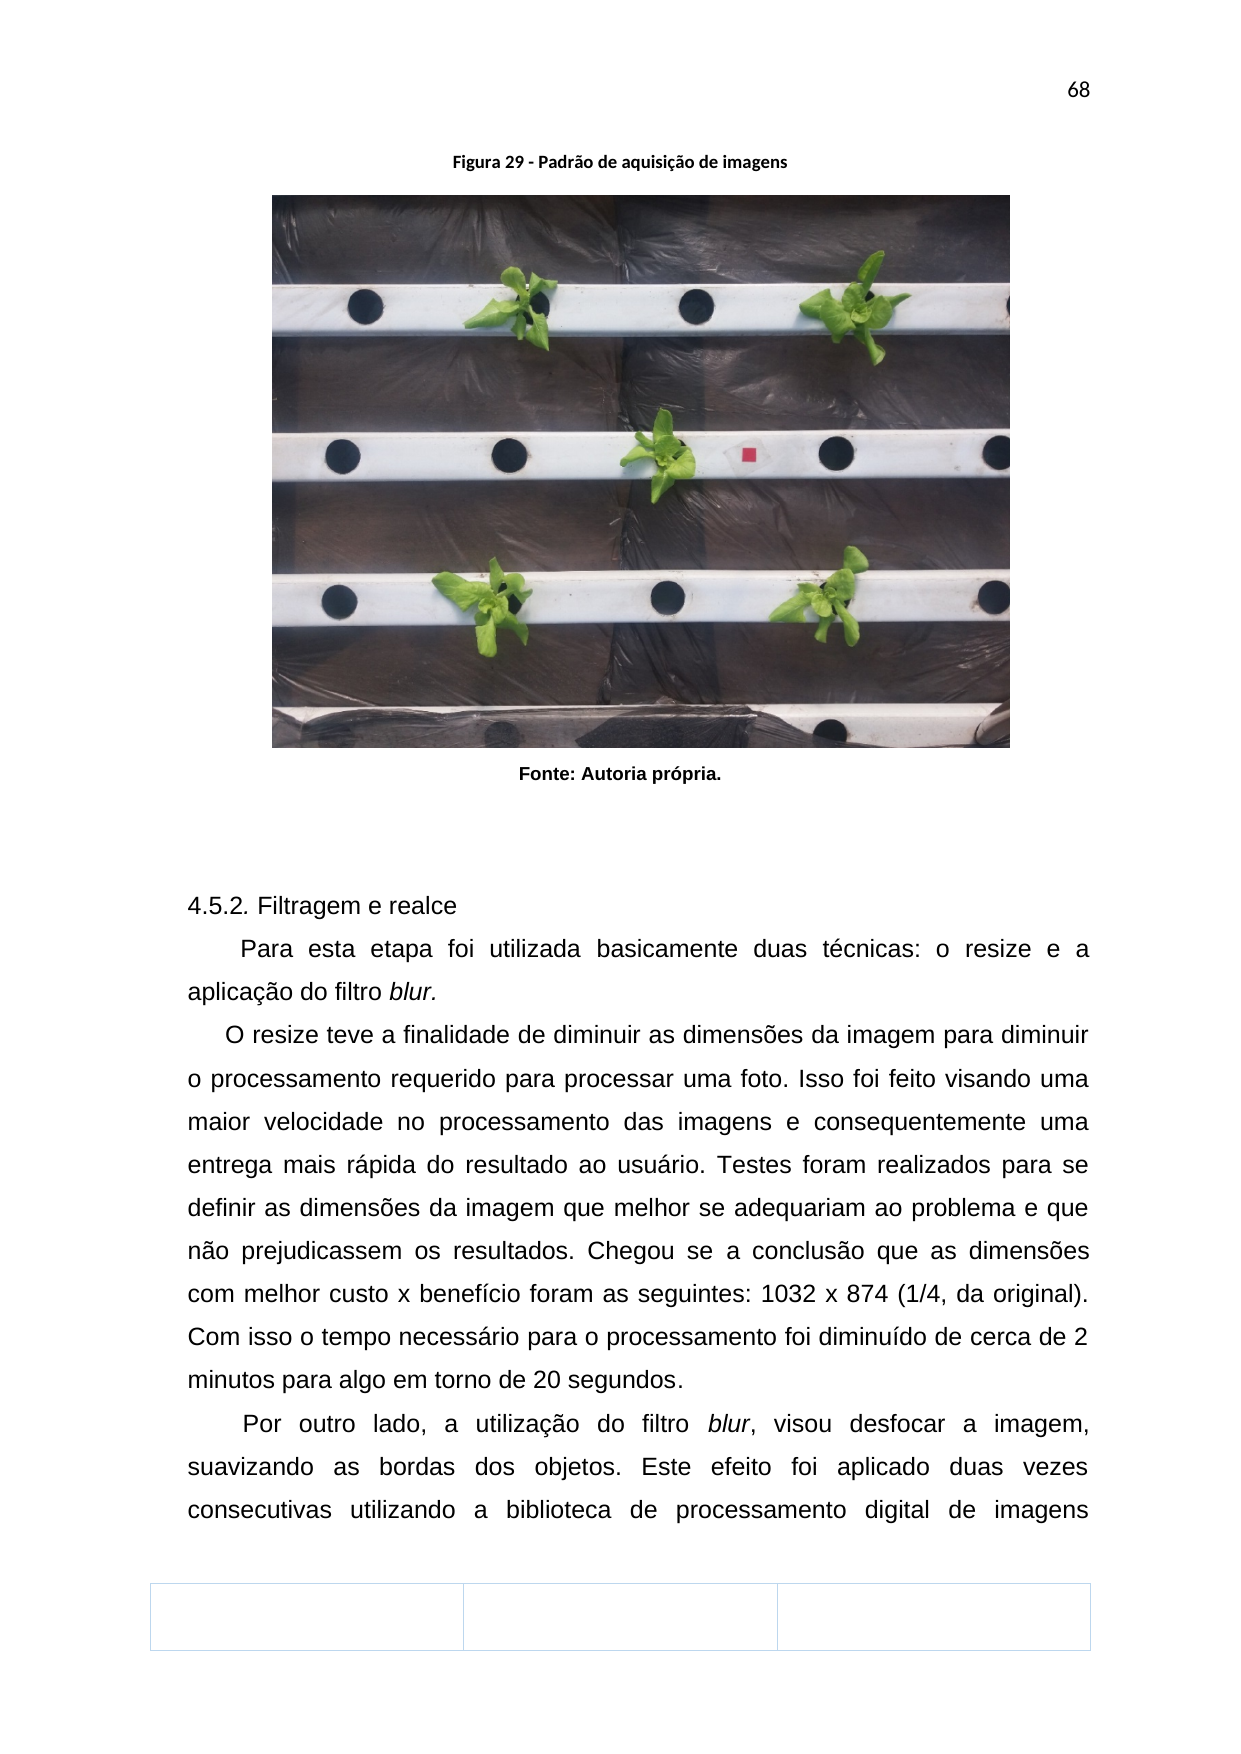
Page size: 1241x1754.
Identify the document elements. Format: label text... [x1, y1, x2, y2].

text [187, 1408, 1090, 1523]
text Para esta etapa foi utilizada basicamente duas técnicas: o resize e a aplicação do filtro blur. [187, 934, 1090, 1006]
text Figura 29 - Padrão de aquisição de imagens [150, 150, 1090, 173]
text Fonte: Autoria própria. [150, 762, 1090, 784]
text 4.5.2. Filtragem e realce [187, 891, 1090, 920]
text O resize teve a finalidade de diminuir as dimensões da imagem para diminuir o processamento requerido para processar uma foto. Isso foi feito visando uma maior velocidade no processamento das imagens e consequentemente uma entrega mais rápida do resultado ao usuário. Testes foram realizados para se definir as dimensões da imagem que melhor se adequariam ao problema e que não prejudicassem os resultados. Chegou se a conclusão que as dimensões com melhor custo x benefício foram as seguintes: 1032 x 874 (1/4, da original). Com isso o tempo necessário para o processamento foi diminuído de cerca de 2 minutos para algo em torno de 20 segundos. [187, 1020, 1090, 1394]
picture [272, 195, 1009, 748]
